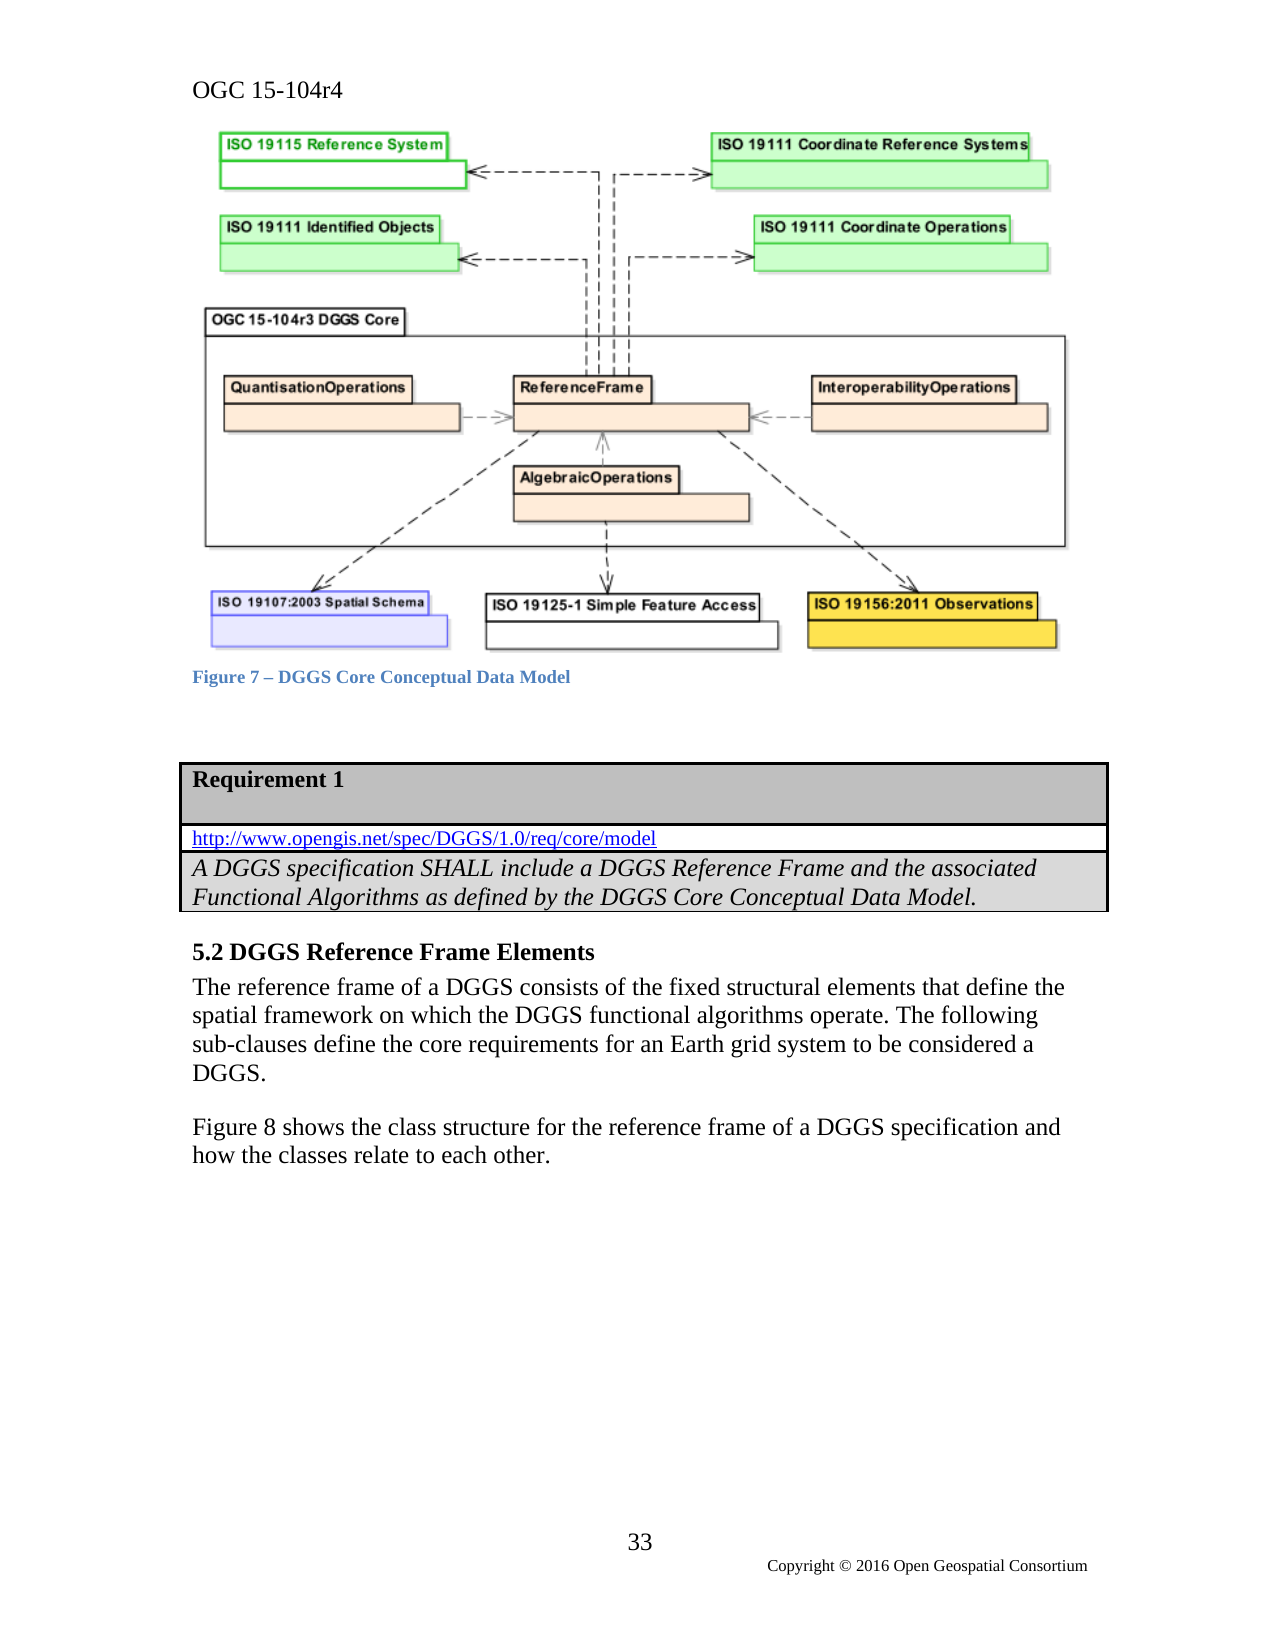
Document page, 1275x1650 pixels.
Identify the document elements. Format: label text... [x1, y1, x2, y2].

text Figure 7 – DGGS Core Conceptual Data Model [192, 666, 1087, 687]
subtitle DGGS Reference Frame Elements [192, 937, 1087, 966]
table_header [182, 765, 1106, 823]
text Figure 8 shows the class structure for the reference frame of a DGGS specification and how the classes relate to each other. [192, 1112, 1087, 1169]
picture [192, 118, 1088, 666]
table_cell http://www.opengis.net/spec/DGGS/1.0/req/core/model [182, 826, 1106, 850]
text The reference frame of a DGGS consists of the fixed structural elements that define the spatial framework on which the DGGS functional algorithms operate. The following sub-clauses define the core requirements for an Earth grid system to be considered a DGGS. [192, 972, 1087, 1087]
table_cell A DGGS specification SHALL include a DGGS Reference Frame and the associated Functional Algorithms as defined by the DGGS Core Conceptual Data Model. [182, 853, 1106, 911]
